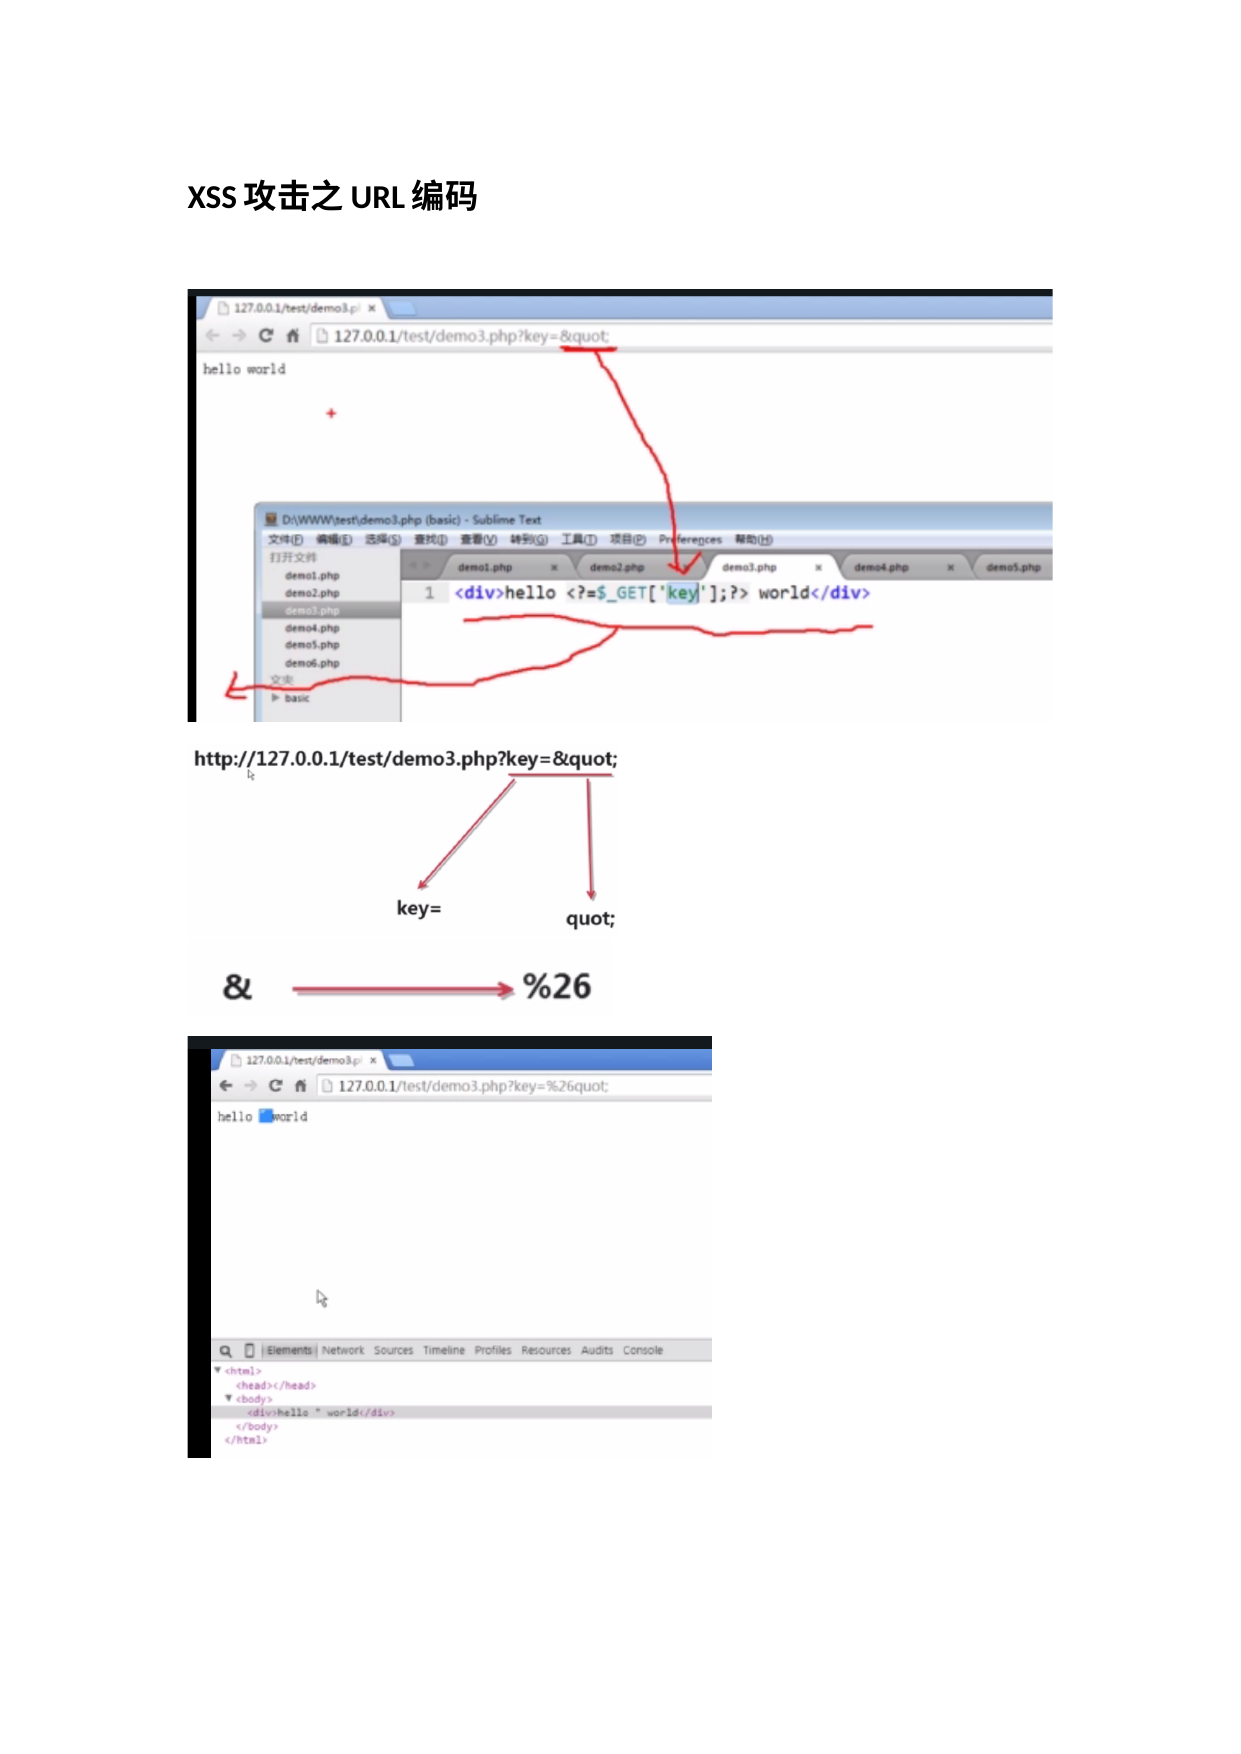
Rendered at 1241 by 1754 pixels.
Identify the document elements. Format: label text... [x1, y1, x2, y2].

picture [187, 744, 619, 936]
picture [187, 1036, 712, 1458]
subtitle XSS攻击之URL编码 [187, 162, 1053, 227]
picture [187, 939, 612, 1016]
picture [187, 289, 1053, 722]
